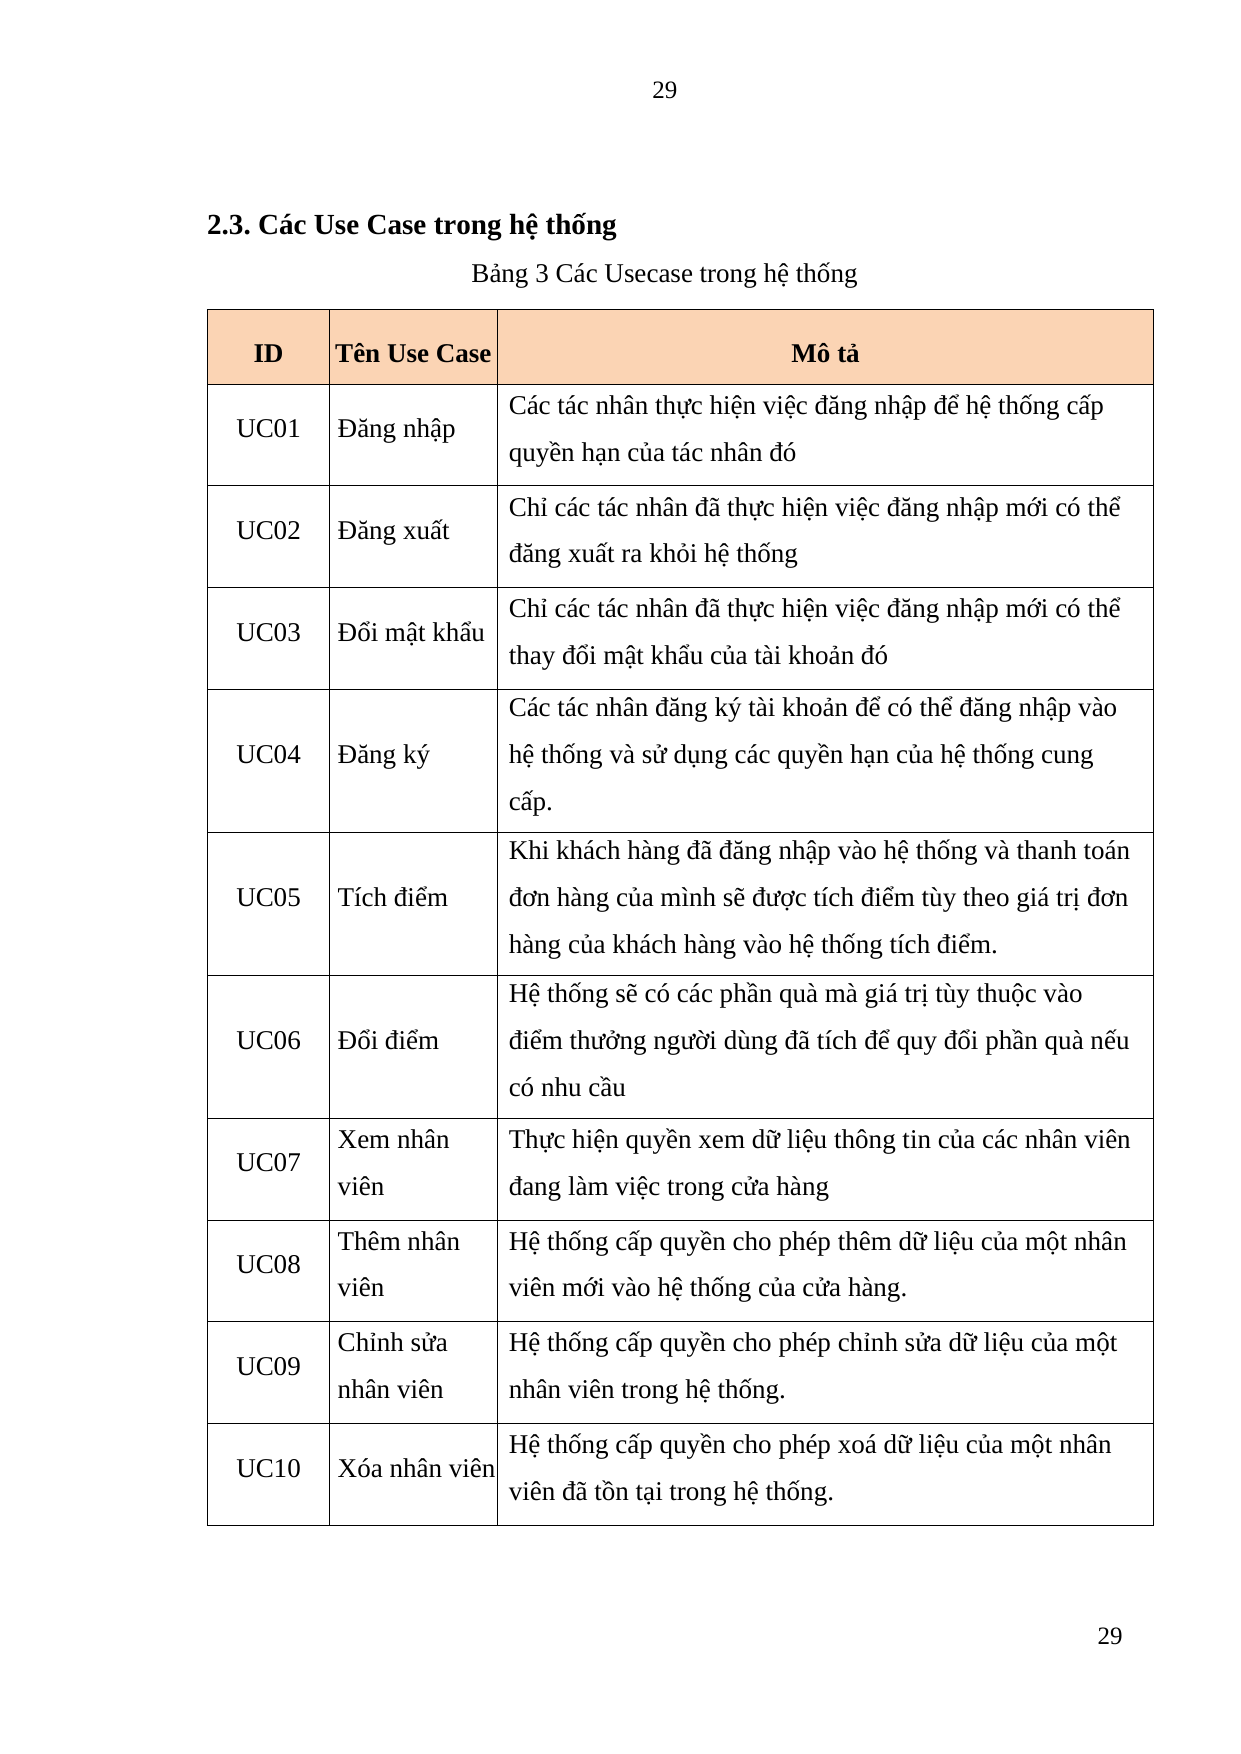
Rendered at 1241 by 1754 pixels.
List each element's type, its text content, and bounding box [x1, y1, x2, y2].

table_cell Tích điểm [330, 833, 497, 975]
table_cell Hệ thống cấp quyền cho phép xoá dữ liệu của một nhân viên đã tồn tại trong hệ thống. [498, 1424, 1153, 1525]
table_cell Đăng xuất [330, 486, 497, 587]
table_cell UC09 [208, 1322, 329, 1423]
table_cell Thêm nhân viên [330, 1221, 497, 1321]
table_cell Đổi điểm [330, 976, 497, 1118]
table_header Tên Use Case [330, 310, 497, 384]
table_header ID [208, 310, 329, 384]
table_cell Các tác nhân đăng ký tài khoản để có thể đăng nhập vào hệ thống và sử dụng các quyền hạn của hệ thống cung cấp. [498, 690, 1153, 832]
table_cell Hệ thống sẽ có các phần quà mà giá trị tùy thuộc vào điểm thưởng người dùng đã tích để quy đổi phần quà nếu có nhu cầu [498, 976, 1153, 1118]
table_cell Chỉ các tác nhân đã thực hiện việc đăng nhập mới có thể đăng xuất ra khỏi hệ thống [498, 486, 1153, 587]
table_cell UC07 [208, 1119, 329, 1219]
table_cell Chỉ các tác nhân đã thực hiện việc đăng nhập mới có thể thay đổi mật khẩu của tài khoản đó [498, 588, 1153, 689]
table_cell UC05 [208, 833, 329, 975]
table_cell Xem nhân viên [330, 1119, 497, 1219]
table_cell UC01 [208, 385, 329, 485]
table_cell Hệ thống cấp quyền cho phép thêm dữ liệu của một nhân viên mới vào hệ thống của cửa hàng. [498, 1221, 1153, 1321]
table_cell Đăng ký [330, 690, 497, 832]
table_cell UC06 [208, 976, 329, 1118]
table_cell Thực hiện quyền xem dữ liệu thông tin của các nhân viên đang làm việc trong cửa hàng [498, 1119, 1153, 1219]
table_cell Chỉnh sửa nhân viên [330, 1322, 497, 1423]
table_cell Đổi mật khẩu [330, 588, 497, 689]
table_cell UC04 [208, 690, 329, 832]
text 2.3. Các Use Case trong hệ thống [207, 207, 1122, 240]
table_cell Khi khách hàng đã đăng nhập vào hệ thống và thanh toán đơn hàng của mình sẽ được tích điểm tùy theo giá trị đơn hàng của khách hàng vào hệ thống tích điểm. [498, 833, 1153, 975]
table_cell Đăng nhập [330, 385, 497, 485]
text Bảng 3 Các Usecase trong hệ thống [207, 257, 1122, 288]
table_cell Xóa nhân viên [330, 1424, 497, 1525]
table_cell UC03 [208, 588, 329, 689]
table_cell UC10 [208, 1424, 329, 1525]
table_cell UC08 [208, 1221, 329, 1321]
table_cell Các tác nhân thực hiện việc đăng nhập để hệ thống cấp quyền hạn của tác nhân đó [498, 385, 1153, 485]
table_header Mô tả [498, 310, 1153, 384]
table_cell Hệ thống cấp quyền cho phép chỉnh sửa dữ liệu của một nhân viên trong hệ thống. [498, 1322, 1153, 1423]
table_cell UC02 [208, 486, 329, 587]
